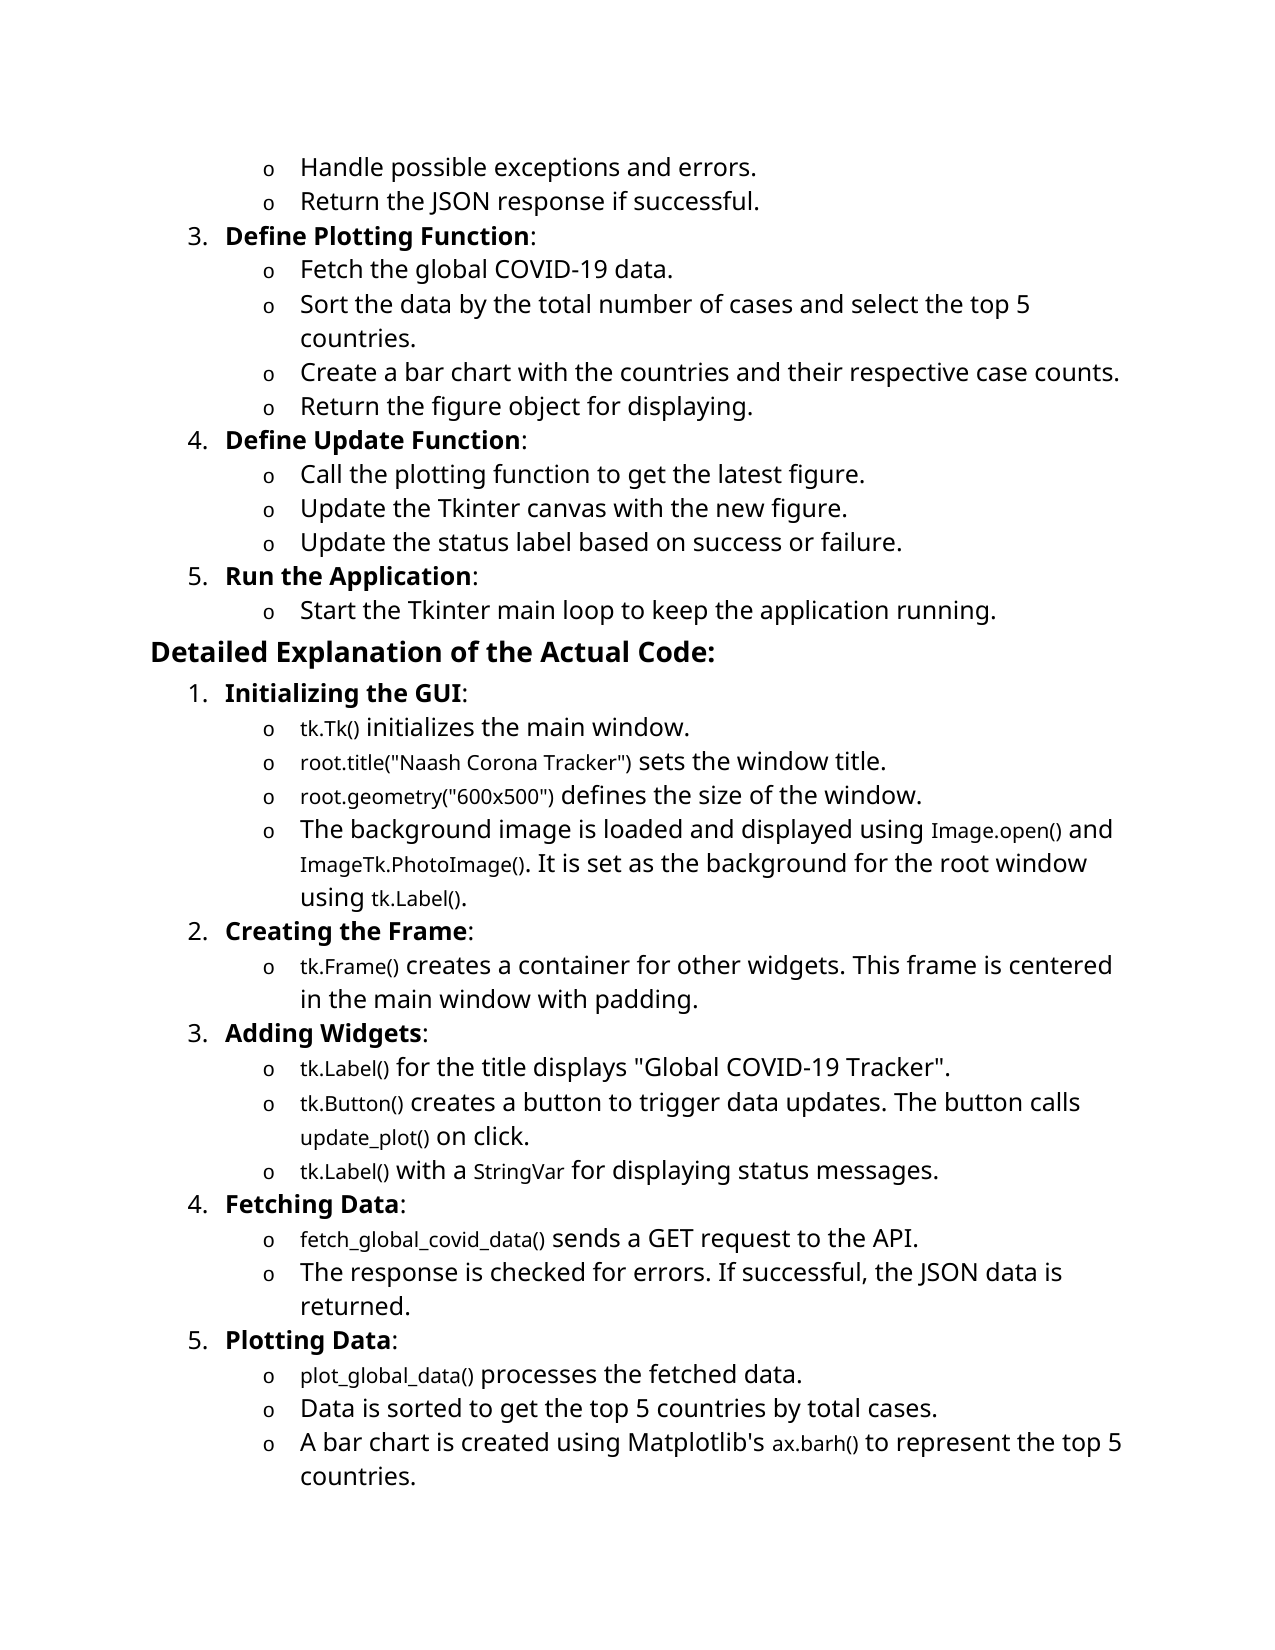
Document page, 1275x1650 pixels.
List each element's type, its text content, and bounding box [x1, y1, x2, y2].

list Initializing the GUI: [187, 675, 1125, 709]
list fetch_global_covid_data() sends a GET request to the API. [262, 1220, 1125, 1254]
list Fetching Data: [187, 1186, 1125, 1220]
list Create a bar chart with the countries and their respective case counts. [262, 354, 1125, 388]
list Update the status label based on success or failure. [262, 525, 1125, 559]
list Handle possible exceptions and errors. [262, 150, 1125, 184]
list Plotting Data: [187, 1323, 1125, 1357]
list Sort the data by the total number of cases and select the top 5 countries. [262, 286, 1125, 354]
list Data is sorted to get the top 5 countries by total cases. [262, 1391, 1125, 1425]
list A bar chart is created using Matplotlib's ax.barh() to represent the top 5 countries. [262, 1425, 1125, 1493]
list Start the Tkinter main loop to keep the application running. [262, 593, 1125, 627]
list Return the figure object for displaying. [262, 388, 1125, 422]
list root.title("Naash Corona Tracker") sets the window title. [262, 743, 1125, 778]
list The background image is loaded and displayed using Image.open() and ImageTk.PhotoImage(). It is set as the background for the root window using tk.Label(). [262, 812, 1125, 914]
list Define Update Function: [187, 422, 1125, 457]
list Call the plotting function to get the latest figure. [262, 457, 1125, 491]
list Update the Tkinter canvas with the new figure. [262, 491, 1125, 525]
list Run the Application: [187, 559, 1125, 593]
list Define Plotting Function: [187, 218, 1125, 252]
text Detailed Explanation of the Actual Code: [150, 632, 1125, 670]
list plot_global_data() processes the fetched data. [262, 1357, 1125, 1391]
list tk.Button() creates a button to trigger data updates. The button calls update_plot() on click. [262, 1084, 1125, 1152]
list tk.Label() for the title displays "Global COVID-19 Tracker". [262, 1050, 1125, 1084]
list tk.Label() with a StringVar for displaying status messages. [262, 1152, 1125, 1186]
list Fetch the global COVID-19 data. [262, 252, 1125, 286]
list Return the JSON response if successful. [262, 184, 1125, 218]
list Creating the Frame: [187, 914, 1125, 948]
list Adding Widgets: [187, 1016, 1125, 1050]
list root.geometry("600x500") defines the size of the window. [262, 778, 1125, 812]
list tk.Frame() creates a container for other widgets. This frame is centered in the main window with padding. [262, 948, 1125, 1016]
list tk.Tk() initializes the main window. [262, 709, 1125, 743]
list The response is checked for errors. If successful, the JSON data is returned. [262, 1254, 1125, 1323]
